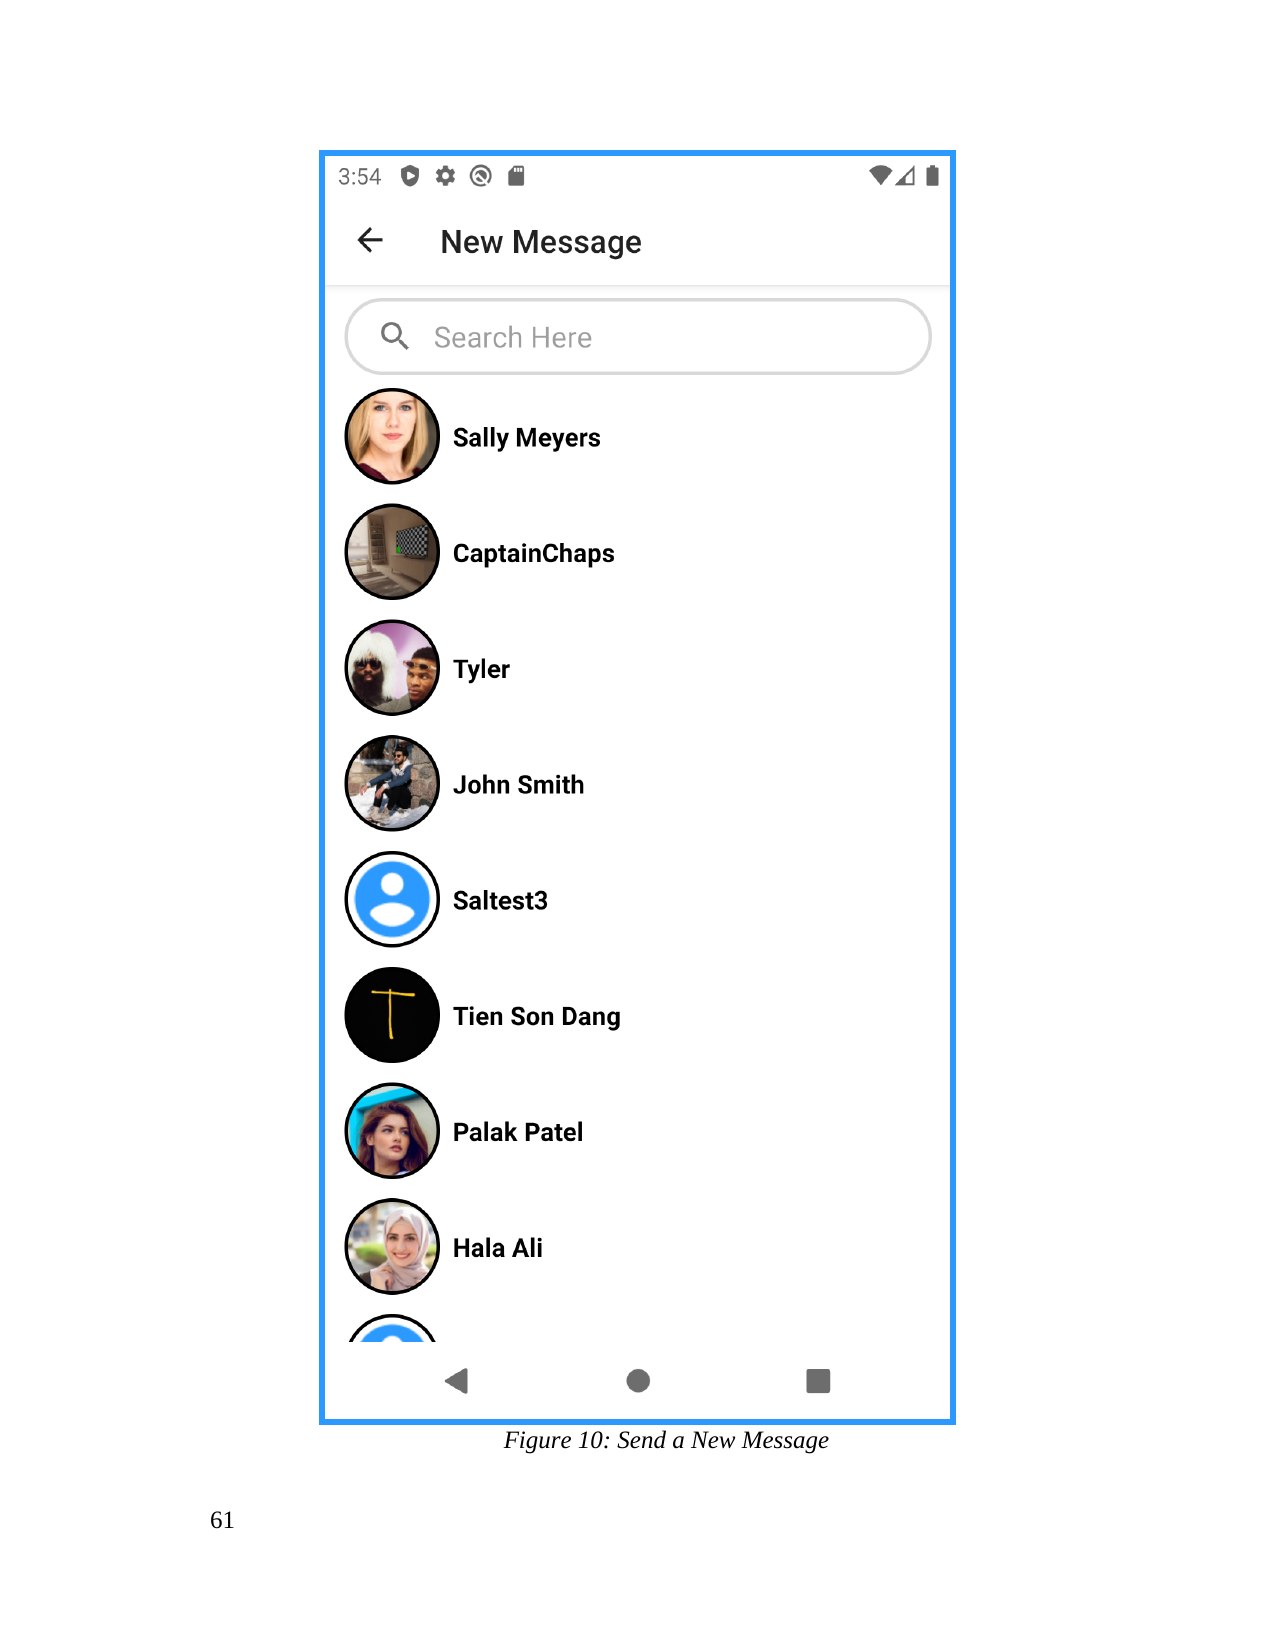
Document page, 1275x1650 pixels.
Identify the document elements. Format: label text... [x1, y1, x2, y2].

picture [325, 156, 950, 1419]
